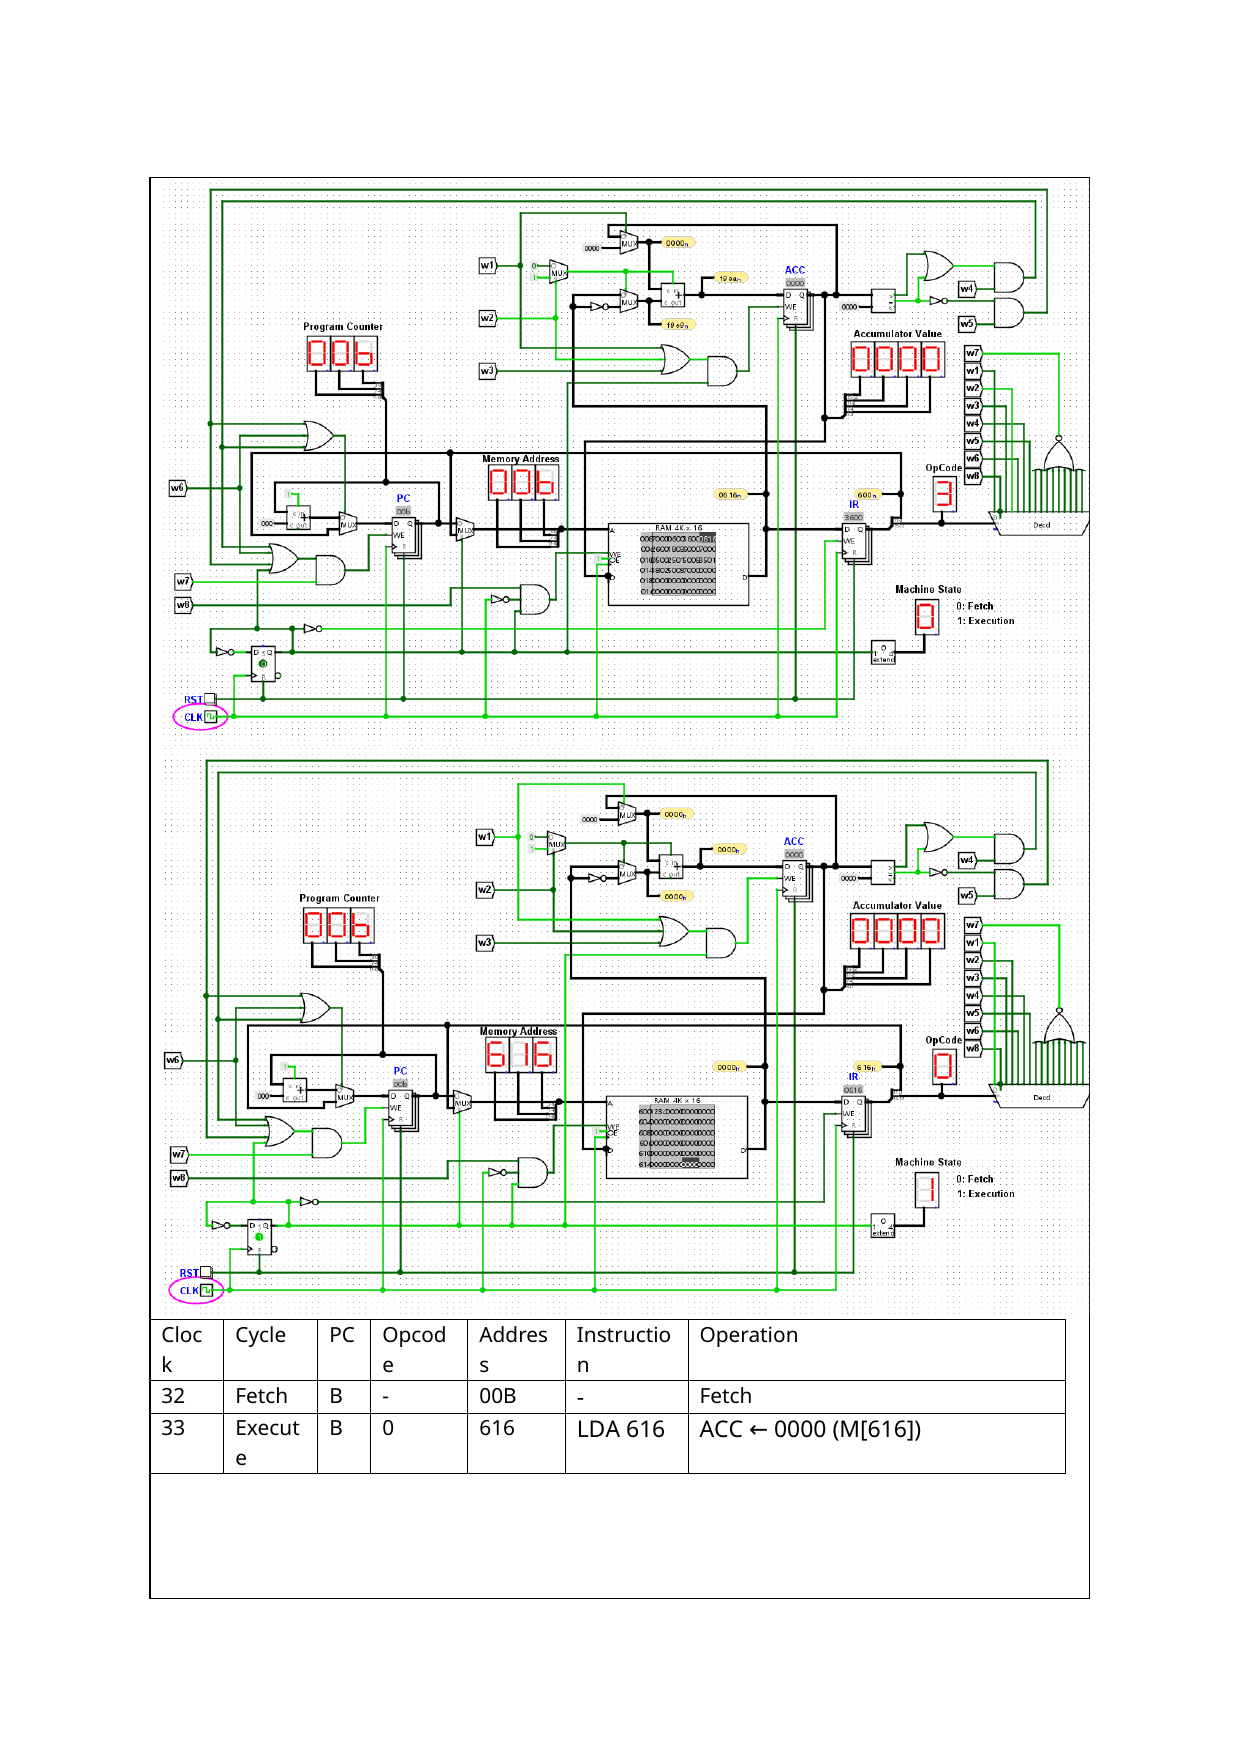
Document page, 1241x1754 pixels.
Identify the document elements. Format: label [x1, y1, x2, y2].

table_header [151, 178, 1089, 1598]
picture [161, 178, 1090, 1316]
